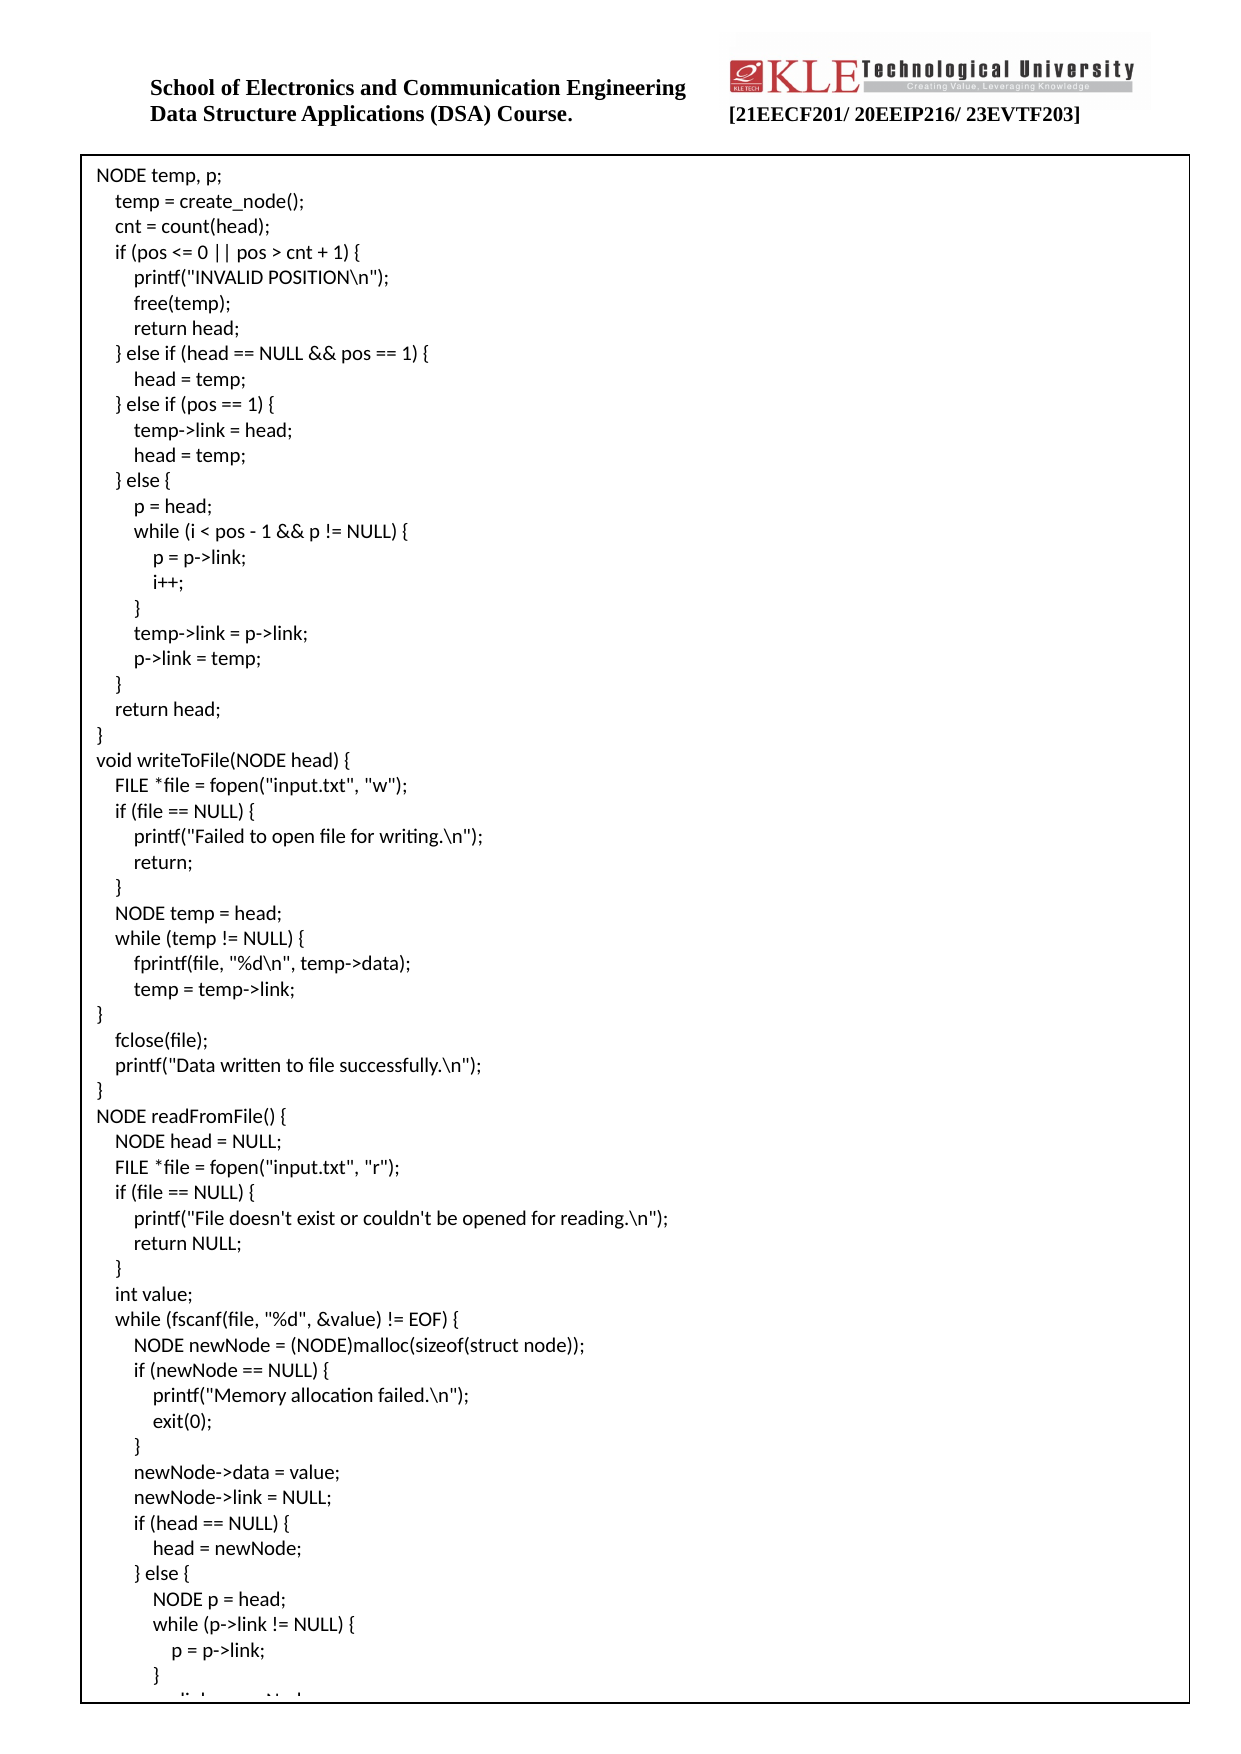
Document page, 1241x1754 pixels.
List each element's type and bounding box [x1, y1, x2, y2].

picture [719, 32, 1151, 110]
